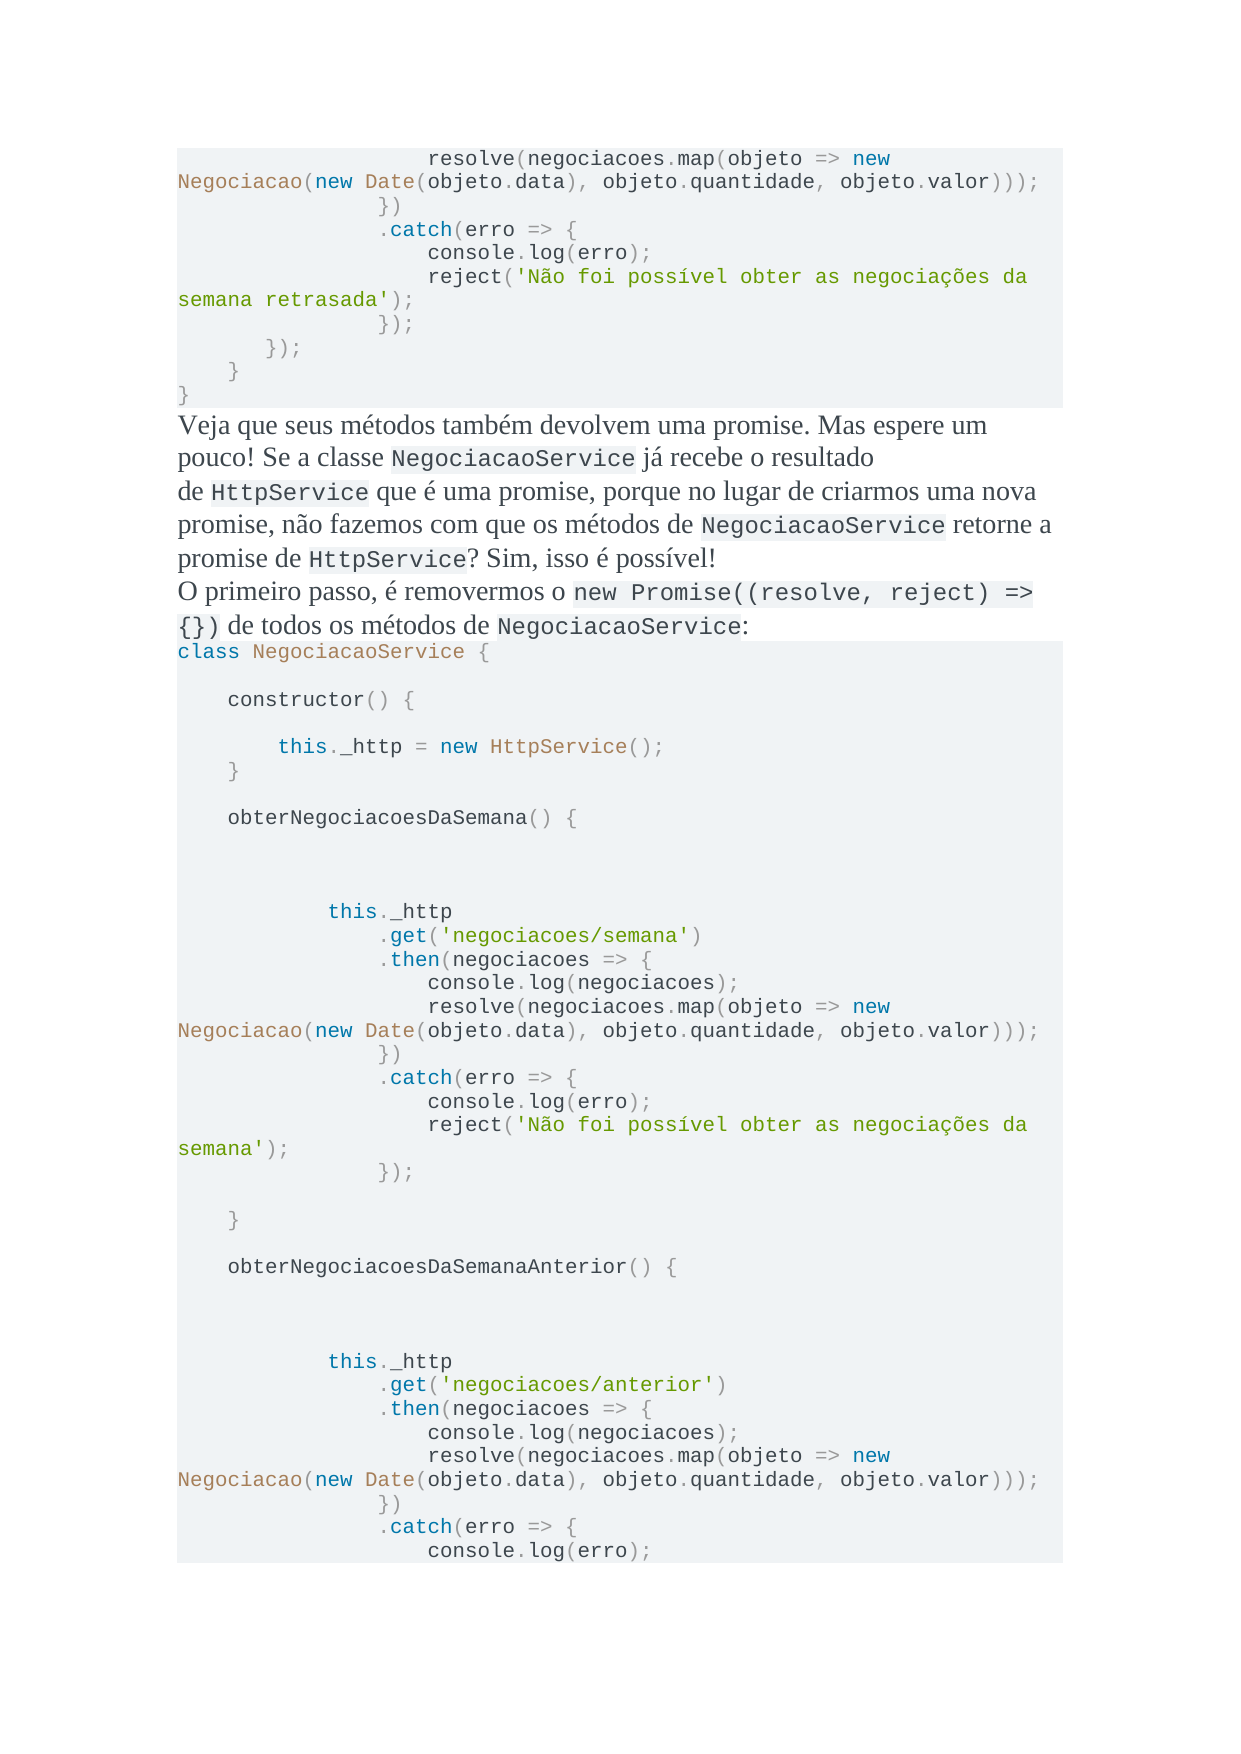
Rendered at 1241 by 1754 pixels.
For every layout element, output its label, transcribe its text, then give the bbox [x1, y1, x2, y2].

text }); [177, 313, 1063, 337]
text console.log(negociacoes); [177, 972, 1063, 996]
text console.log(erro); [177, 1540, 1063, 1563]
text reject('Não foi possível obter as negociações da semana retrasada'); [177, 266, 1063, 313]
text Veja que seus métodos também devolvem uma promise. Mas espere um pouco! Se a classe NegociacaoService já recebe o resultado de HttpService que é uma promise, porque no lugar de criarmos uma nova promise, não fazemos com que os métodos de NegociacaoService retorne a promise de HttpService? Sim, isso é possível! [177, 408, 1063, 574]
text constructor() { [177, 689, 1063, 712]
text .get('negociacoes/anterior') [177, 1374, 1063, 1398]
text }); [177, 1162, 1063, 1185]
text .catch(erro => { [177, 1067, 1063, 1091]
text }) [177, 195, 1063, 218]
text resolve(negociacoes.map(objeto => new Negociacao(new Date(objeto.data), objeto.quantidade, objeto.valor))); [177, 1445, 1063, 1493]
text .get('negociacoes/semana') [177, 925, 1063, 949]
text .then(negociacoes => { [177, 1398, 1063, 1422]
text class NegociacaoService { [177, 641, 1063, 665]
text O primeiro passo, é removermos o new Promise((resolve, reject) => {}) de todos os métodos de NegociacaoService: [177, 574, 1063, 641]
text } [177, 360, 1063, 384]
text }) [177, 1493, 1063, 1516]
text } [177, 759, 1063, 783]
text this._http = new HttpService(); [177, 736, 1063, 759]
text .then(negociacoes => { [177, 949, 1063, 972]
text reject('Não foi possível obter as negociações da semana'); [177, 1114, 1063, 1162]
text console.log(erro); [177, 1091, 1063, 1114]
text console.log(erro); [177, 242, 1063, 266]
text resolve(negociacoes.map(objeto => new Negociacao(new Date(objeto.data), objeto.quantidade, objeto.valor))); [177, 148, 1063, 195]
text console.log(negociacoes); [177, 1422, 1063, 1445]
text }) [177, 1043, 1063, 1067]
text .catch(erro => { [177, 218, 1063, 242]
text this._http [177, 1351, 1063, 1374]
text }); [177, 337, 1063, 360]
text resolve(negociacoes.map(objeto => new Negociacao(new Date(objeto.data), objeto.quantidade, objeto.valor))); [177, 996, 1063, 1043]
text } [177, 1209, 1063, 1232]
text .catch(erro => { [177, 1516, 1063, 1540]
text obterNegociacoesDaSemanaAnterior() { [177, 1256, 1063, 1280]
text obterNegociacoesDaSemana() { [177, 807, 1063, 831]
text this._http [177, 901, 1063, 925]
text } [177, 384, 1063, 408]
